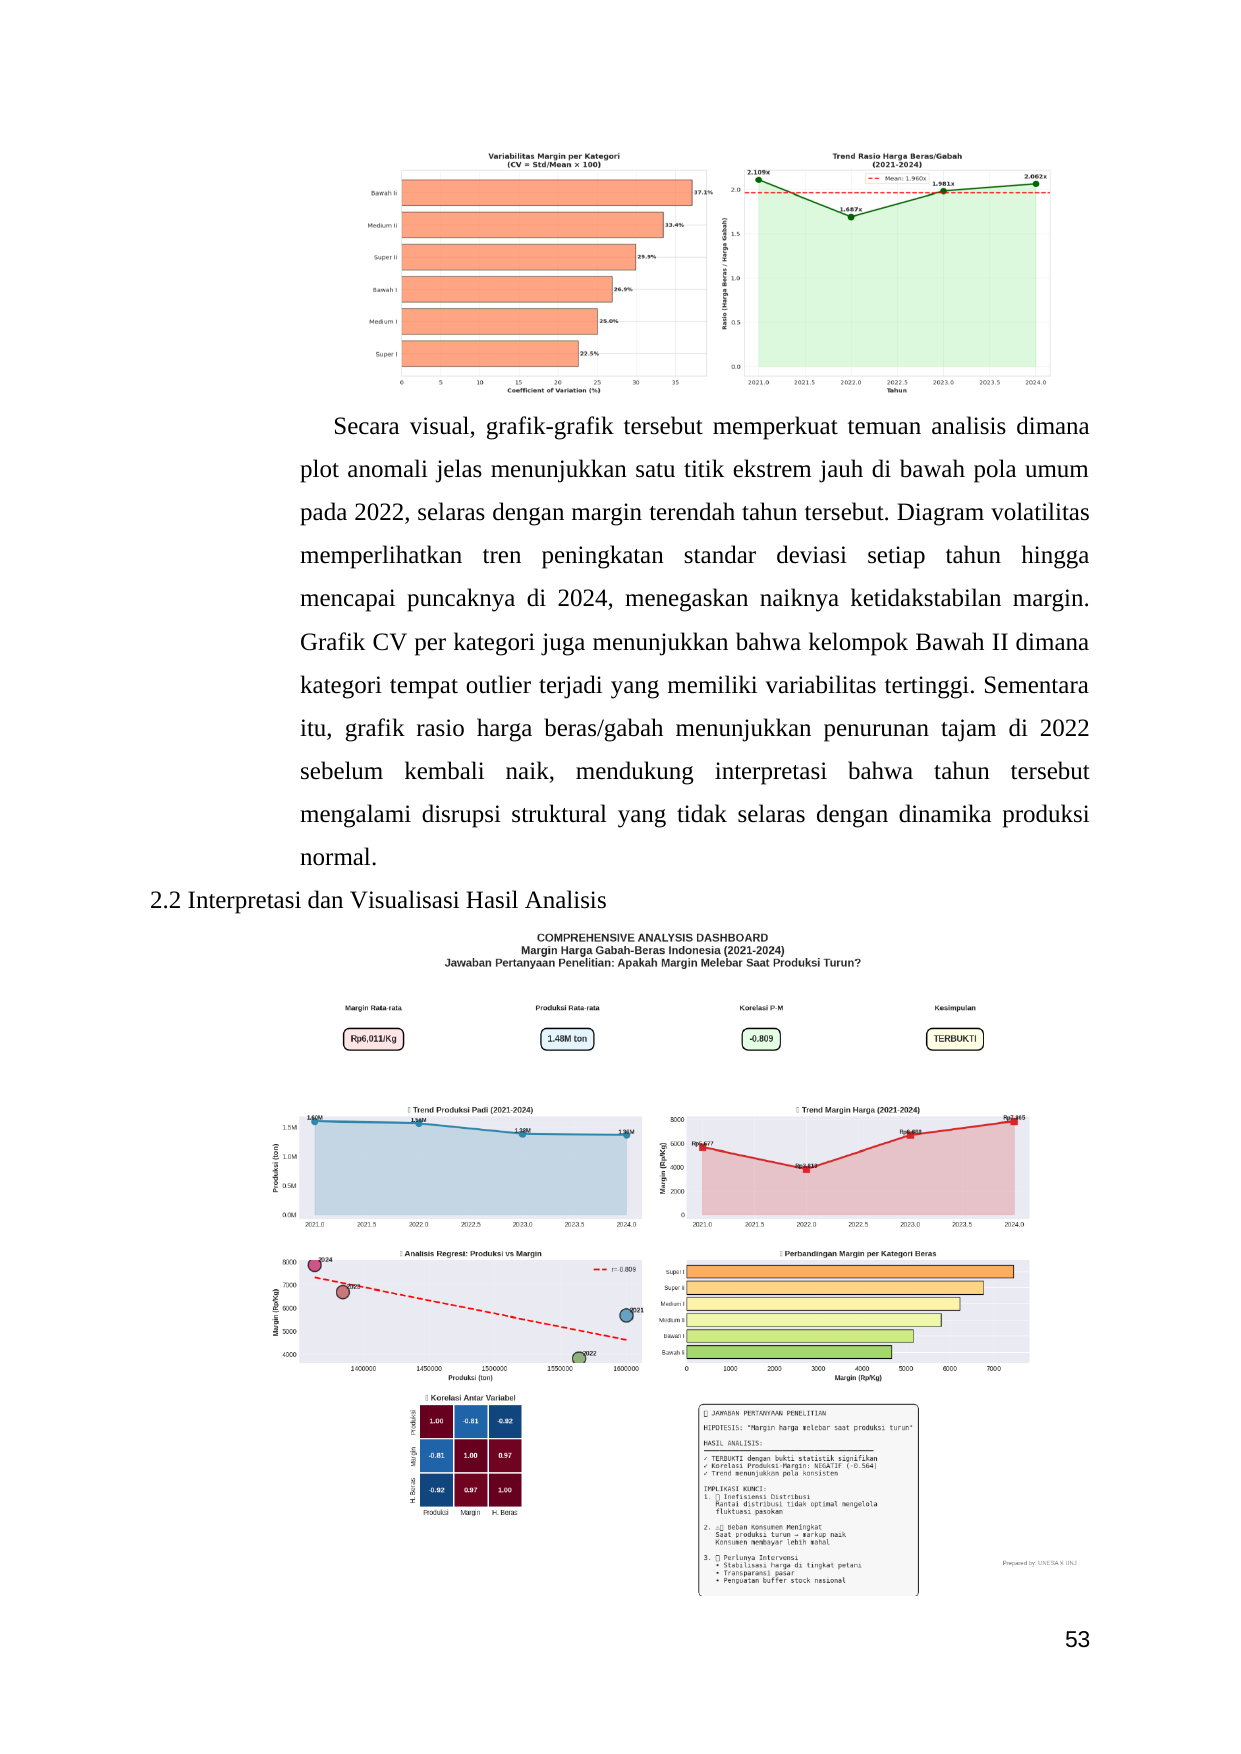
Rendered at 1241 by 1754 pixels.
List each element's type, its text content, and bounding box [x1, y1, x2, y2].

picture [360, 150, 1072, 398]
text Interpretasi dan Visualisasi Hasil Analisis [150, 885, 1090, 914]
picture [268, 928, 1081, 1596]
text Secara visual, grafik-grafik tersebut memperkuat temuan analisis dimana plot anomali jelas menunjukkan satu titik ekstrem jauh di bawah pola umum pada 2022, selaras dengan margin terendah tahun tersebut. Diagram volatilitas memperlihatkan tren peningkatan standar deviasi setiap tahun hingga mencapai puncaknya di 2024, menegaskan naiknya ketidakstabilan margin. Grafik CV per kategori juga menunjukkan bahwa kelompok Bawah II dimana kategori tempat outlier terjadi yang memiliki variabilitas tertinggi. Sementara itu, grafik rasio harga beras/gabah menunjukkan penurunan tajam di 2022 sebelum kembali naik, mendukung interpretasi bahwa tahun tersebut mengalami disrupsi struktural yang tidak selaras dengan dinamika produksi normal. [300, 411, 1090, 871]
